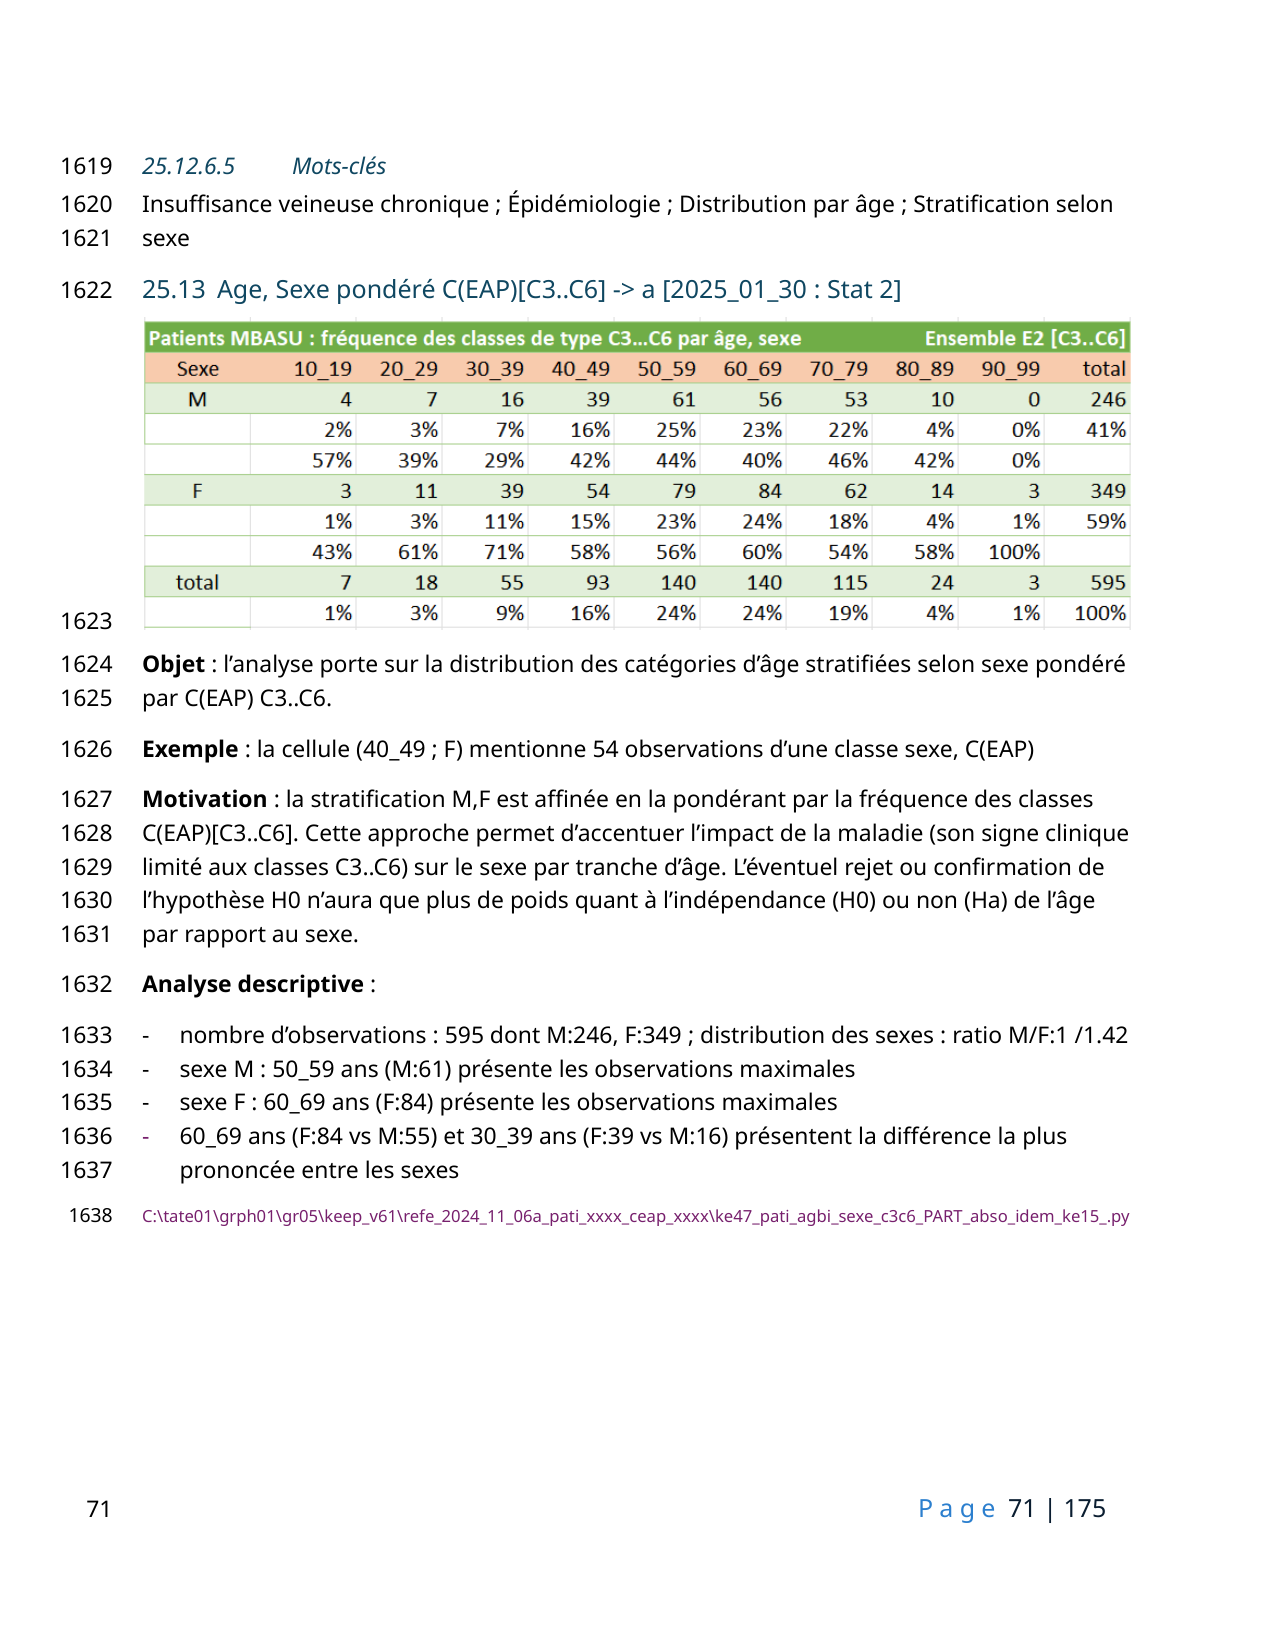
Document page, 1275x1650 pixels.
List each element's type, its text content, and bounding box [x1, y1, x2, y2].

list 60_69 ans (F:84 vs M:55) et 30_39 ans (F:39 vs M:16) présentent la différence la plus prononcée entre les sexes [142, 1120, 1133, 1185]
text Analyse descriptive : [142, 968, 1133, 999]
text C:\tate01\grph01\gr05\keep_v61\refe_2024_11_06a_pati_xxxx_ceap_xxxx\ke47_pati_agbi_sexe_c3c6_PART_abso_idem_ke15_.py [142, 1204, 1133, 1227]
text Objet : l’analyse porte sur la distribution des catégories d’âge stratifiées selon sexe pondéré par C(EAP) C3..C6. [142, 648, 1133, 713]
subtitle Mots-clés [142, 150, 1133, 181]
subtitle Age, Sexe pondéré C(EAP)[C3..C6] -> a [2025_01_30 : Stat 2] [142, 272, 1133, 306]
text Insuffisance veineuse chronique ; Épidémiologie ; Distribution par âge ; Stratification selon sexe [142, 188, 1133, 253]
list sexe M : 50_59 ans (M:61) présente les observations maximales [142, 1052, 1133, 1084]
picture [141, 317, 1134, 630]
text Motivation : la stratification M,F est affinée en la pondérant par la fréquence des classes C(EAP)[C3..C6]. Cette approche permet d’accentuer l’impact de la maladie (son signe clinique limité aux classes C3..C6) sur le sexe par tranche d’âge. L’éventuel rejet ou confirmation de l’hypothèse H0 n’aura que plus de poids quant à l’indépendance (H0) ou non (Ha) de l’âge par rapport au sexe. [142, 783, 1133, 949]
list sexe F : 60_69 ans (F:84) présente les observations maximales [142, 1086, 1133, 1117]
text Exemple : la cellule (40_49 ; F) mentionne 54 observations d’une classe sexe, C(EAP) [142, 732, 1133, 764]
list nombre d’observations : 595 dont M:246, F:349 ; distribution des sexes : ratio M/F:1 /1.42 [142, 1019, 1133, 1050]
